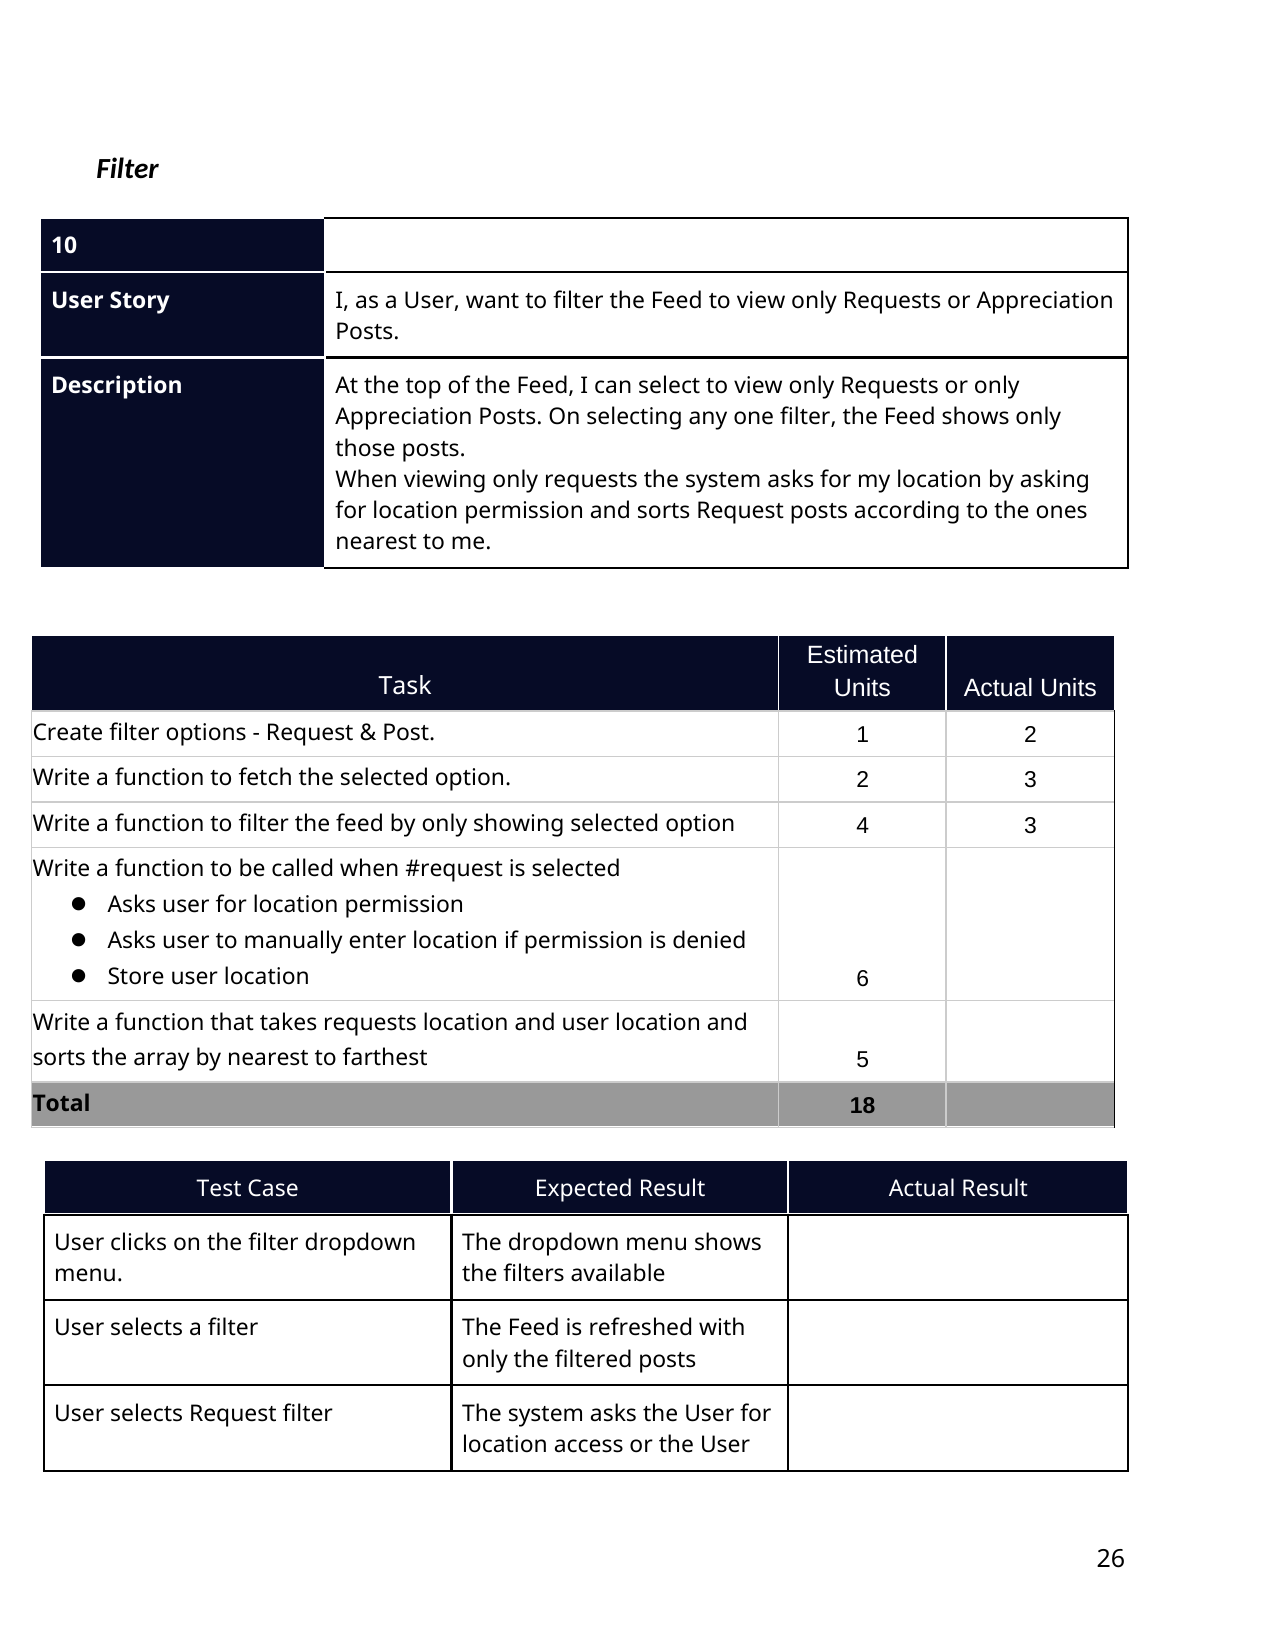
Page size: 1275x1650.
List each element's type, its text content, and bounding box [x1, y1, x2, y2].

table_cell 3 [947, 757, 1114, 801]
table_cell The Feed is refreshed with only the filtered posts [453, 1301, 787, 1384]
table_cell I, as a User, want to filter the Feed to view only Requests or Appreciation Posts. [326, 273, 1127, 356]
table_header Test Case [45, 1161, 450, 1213]
table_cell [789, 1216, 1127, 1299]
table_cell 3 [947, 803, 1114, 846]
table_cell User clicks on the filter dropdown menu. [45, 1216, 450, 1299]
table_cell Write a function to fetch the selected option. [32, 757, 778, 801]
table_cell [789, 1301, 1127, 1384]
table_cell Write a function that takes requests location and user location and sorts the array by nearest to farthest [32, 1001, 778, 1081]
table_header [326, 219, 1127, 271]
table_cell 4 [779, 803, 945, 846]
table_cell 18 [779, 1083, 945, 1126]
table_header 10 [41, 219, 324, 271]
table_header Estimated Units [779, 636, 945, 710]
table_cell [947, 1001, 1114, 1081]
table_cell 5 [779, 1001, 945, 1081]
table_cell 2 [779, 757, 945, 801]
table_header Expected Result [453, 1161, 787, 1213]
table_cell User selects a filter [45, 1301, 450, 1384]
table_cell The dropdown menu shows the filters available [453, 1216, 787, 1299]
table_cell [947, 1083, 1114, 1126]
table_cell Write a function to be called when #request is selected Asks user for location permission Asks user to manually enter location if permission is denied Store user location [32, 848, 778, 1000]
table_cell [453, 1386, 787, 1470]
table_cell Create filter options - Request & Post. [32, 712, 778, 756]
table_cell At the top of the Feed, I can select to view only Requests or only Appreciation Posts. On selecting any one filter, the Feed shows only those posts. When viewing only requests the system asks for my location by asking for location permission and sorts Request posts according to the ones nearest to me. [326, 359, 1127, 567]
table_cell User Story [41, 273, 324, 356]
table_cell 6 [779, 848, 945, 1000]
table_cell 1 [779, 712, 945, 756]
table_cell Description [41, 359, 324, 567]
table_header Task [32, 636, 778, 710]
table_cell 2 [947, 712, 1114, 756]
table_header Actual Units [947, 636, 1114, 710]
table_cell [789, 1386, 1127, 1470]
table_header Actual Result [789, 1161, 1127, 1213]
table_cell [947, 848, 1114, 1000]
table_cell Write a function to filter the feed by only showing selected option [32, 803, 778, 846]
subtitle Filter [96, 150, 1125, 186]
table_cell Total [32, 1083, 778, 1126]
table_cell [45, 1386, 450, 1470]
